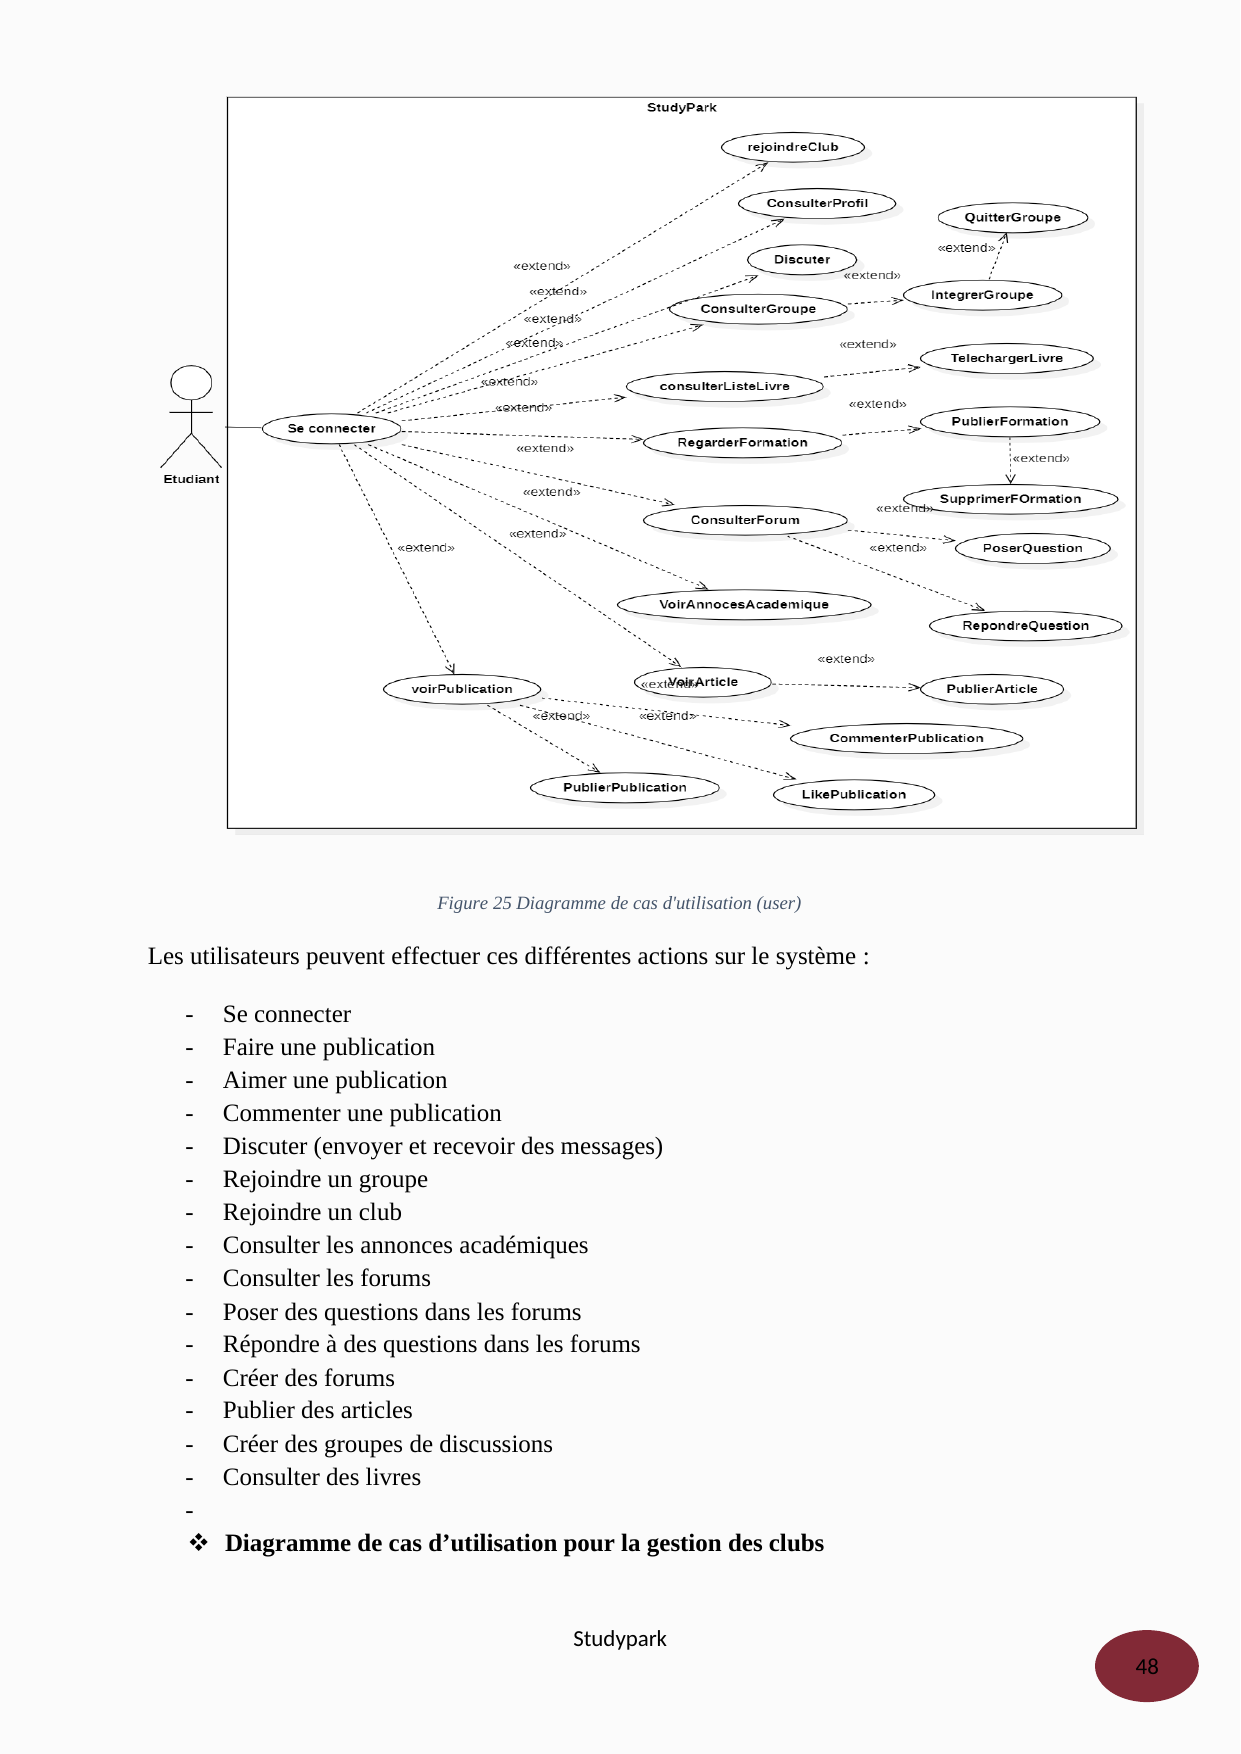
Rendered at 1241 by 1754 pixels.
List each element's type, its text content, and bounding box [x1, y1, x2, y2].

list Commenter une publication [185, 1098, 1093, 1127]
list Faire une publication [185, 1032, 1093, 1061]
text Les utilisateurs peuvent effectuer ces différentes actions sur le système : [148, 941, 1093, 970]
list Diagramme de cas d’utilisation pour la gestion des clubs [187, 1528, 1093, 1556]
list Créer des groupes de discussions [185, 1429, 1093, 1457]
list Se connecter [185, 999, 1093, 1028]
list Consulter des livres [185, 1462, 1093, 1490]
list Publier des articles [185, 1396, 1093, 1424]
list Aimer une publication [185, 1065, 1093, 1094]
list Rejoindre un club [185, 1197, 1093, 1226]
list Poser des questions dans les forums [185, 1297, 1093, 1325]
picture [147, 88, 1179, 863]
list Rejoindre un groupe [185, 1164, 1093, 1193]
list Consulter les forums [185, 1263, 1093, 1292]
text Figure 25 Diagramme de cas d'utilisation (user) [148, 892, 1093, 913]
list Discuter (envoyer et recevoir des messages) [185, 1131, 1093, 1160]
list Créer des forums [185, 1363, 1093, 1391]
list Répondre à des questions dans les forums [185, 1329, 1093, 1358]
list Consulter les annonces académiques [185, 1231, 1093, 1259]
